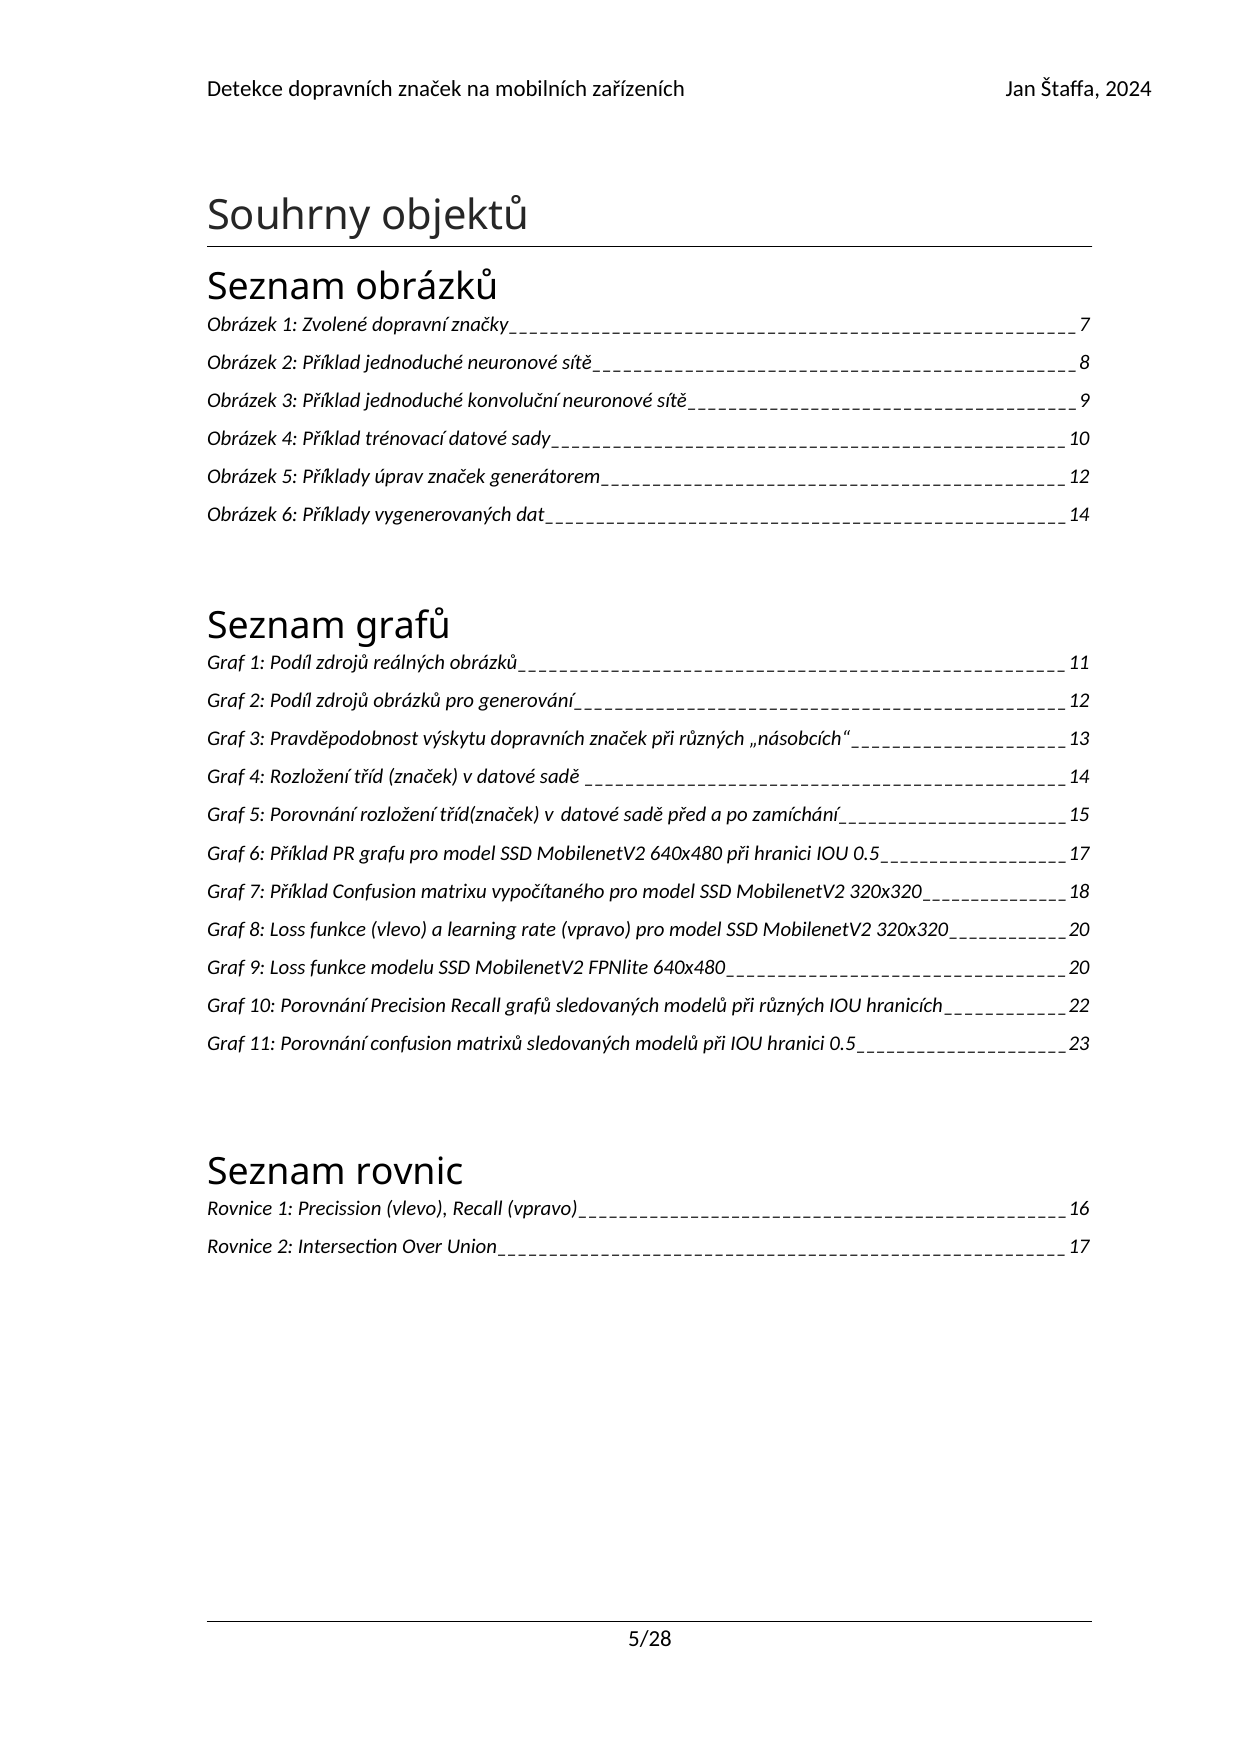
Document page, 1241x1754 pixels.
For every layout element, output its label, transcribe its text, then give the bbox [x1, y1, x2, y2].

text Obrázek 5: Příklady úprav značek generátorem 12 [207, 463, 1092, 489]
subtitle Seznam rovnic [207, 1144, 1092, 1196]
text Graf 9: Loss funkce modelu SSD MobilenetV2 FPNlite 640x480 20 [207, 954, 1092, 979]
text Graf 2: Podíl zdrojů obrázků pro generování 12 [207, 687, 1092, 713]
text Obrázek 2: Příklad jednoduché neuronové sítě 8 [207, 349, 1092, 374]
text Rovnice 2: Intersection Over Union 17 [207, 1234, 1092, 1259]
text Graf 10: Porovnání Precision Recall grafů sledovaných modelů při různých IOU hranicích 22 [207, 992, 1092, 1018]
text Graf 4: Rozložení tříd (značek) v datové sadě 14 [207, 763, 1092, 789]
text Graf 3: Pravděpodobnost výskytu dopravních značek při různých „násobcích“ 13 [207, 725, 1092, 751]
text Graf 5: Porovnání rozložení tříd(značek) v datové sadě před a po zamíchání 15 [207, 802, 1092, 827]
text Obrázek 1: Zvolené dopravní značky 7 [207, 311, 1092, 336]
text Graf 6: Příklad PR grafu pro model SSD MobilenetV2 640x480 při hranici IOU 0.5 17 [207, 840, 1092, 865]
subtitle Seznam obrázků [207, 260, 1092, 311]
text Graf 7: Příklad Confusion matrixu vypočítaného pro model SSD MobilenetV2 320x320 18 [207, 878, 1092, 903]
text Graf 8: Loss funkce (vlevo) a learning rate (vpravo) pro model SSD MobilenetV2 320x320 20 [207, 916, 1092, 941]
text Obrázek 6: Příklady vygenerovaných dat 14 [207, 501, 1092, 527]
text Graf 11: Porovnání confusion matrixů sledovaných modelů při IOU hranici 0.5 23 [207, 1030, 1092, 1056]
subtitle Seznam grafů [207, 598, 1092, 649]
text Rovnice 1: Precission (vlevo), Recall (vpravo) 16 [207, 1196, 1092, 1221]
text Obrázek 4: Příklad trénovací datové sady 10 [207, 425, 1092, 451]
subtitle Souhrny objektů [207, 185, 1092, 246]
text Graf 1: Podíl zdrojů reálných obrázků 11 [207, 649, 1092, 674]
text Obrázek 3: Příklad jednoduché konvoluční neuronové sítě 9 [207, 387, 1092, 412]
